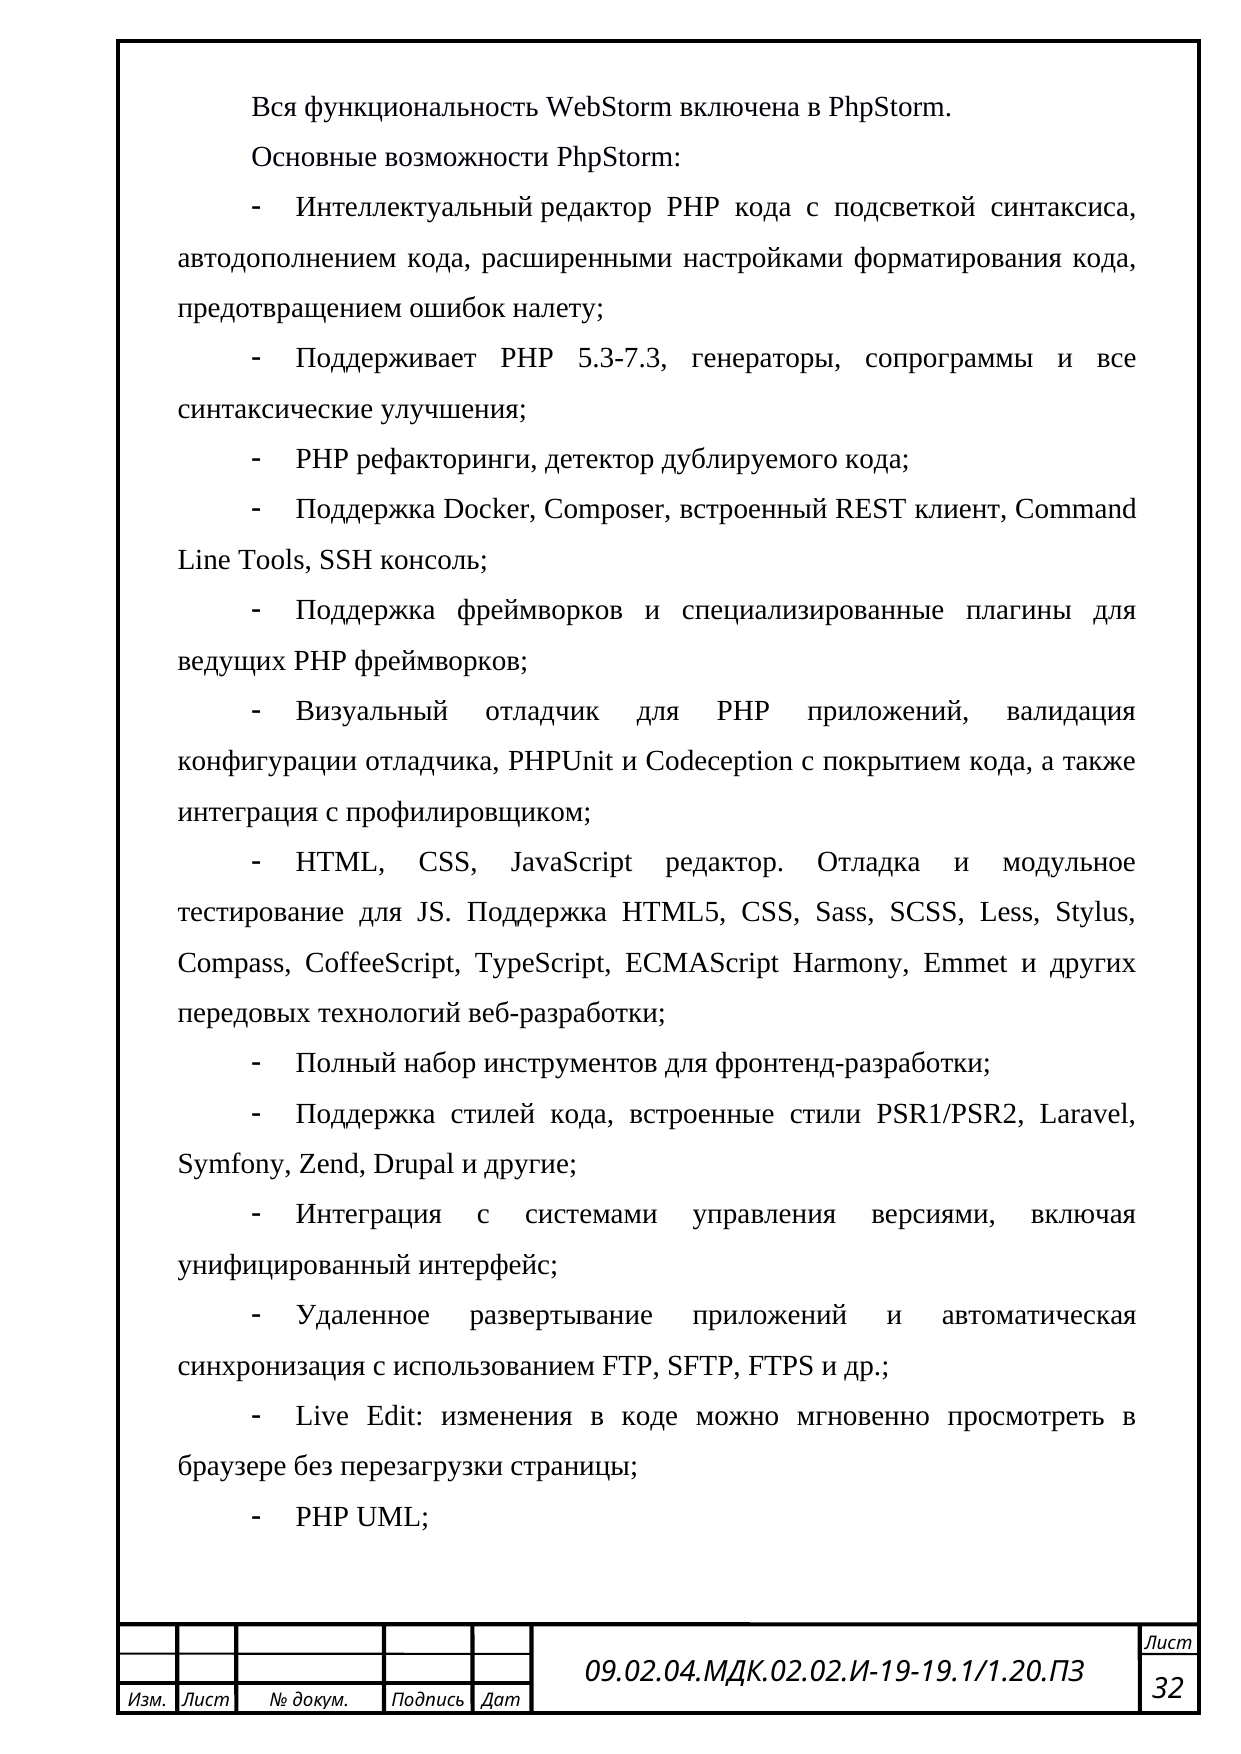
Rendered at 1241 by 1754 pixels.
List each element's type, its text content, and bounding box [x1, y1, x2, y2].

text Вся функциональность WebStorm включена в PhpStorm. [177, 89, 1152, 122]
list Поддержка Docker, Composer, встроенный REST клиент, Command Line Tools, SSH консоль; [177, 491, 1137, 575]
text Основные возможности PhpStorm: [177, 139, 1152, 172]
list Удаленное развертывание приложений и автоматическая синхронизация с использованием FTP, SFTP, FTPS и др.; [177, 1297, 1137, 1381]
list Live Edit: изменения в коде можно мгновенно просмотреть в браузере без перезагрузки страницы; [177, 1398, 1137, 1482]
list Полный набор инструментов для фронтенд-разработки; [177, 1045, 1137, 1079]
list Поддержка стилей кода, встроенные стили PSR1/PSR2, Laravel, Symfony, Zend, Drupal и другие; [177, 1096, 1137, 1180]
list Интеграция с системами управления версиями, включая унифицированный интерфейс; [177, 1196, 1137, 1280]
list Поддерживает PHP 5.3-7.3, генераторы, сопрограммы и все синтаксические улучшения; [177, 340, 1137, 424]
list PHP рефакторинги, детектор дублируемого кода; [177, 441, 1137, 475]
list Интеллектуальный редактор PHP кода с подсветкой синтаксиса, автодополнением кода, расширенными настройками форматирования кода, предотвращением ошибок налету; [177, 189, 1137, 323]
list HTML, CSS, JavaScript редактор. Отладка и модульное тестирование для JS. Поддержка HTML5, CSS, Sass, SCSS, Less, Stylus, Compass, CoffeeScript, TypeScript, ECMAScript Harmony, Emmet и других передовых технологий веб-разработки; [177, 844, 1137, 1028]
list PHP UML; [177, 1499, 1137, 1532]
list Визуальный отладчик для PHP приложений, валидация конфигурации отладчика, PHPUnit и Codeception с покрытием кода, а также интеграция с профилировщиком; [177, 693, 1137, 827]
list Поддержка фреймворков и специализированные плагины для ведущих PHP фреймворков; [177, 592, 1137, 676]
